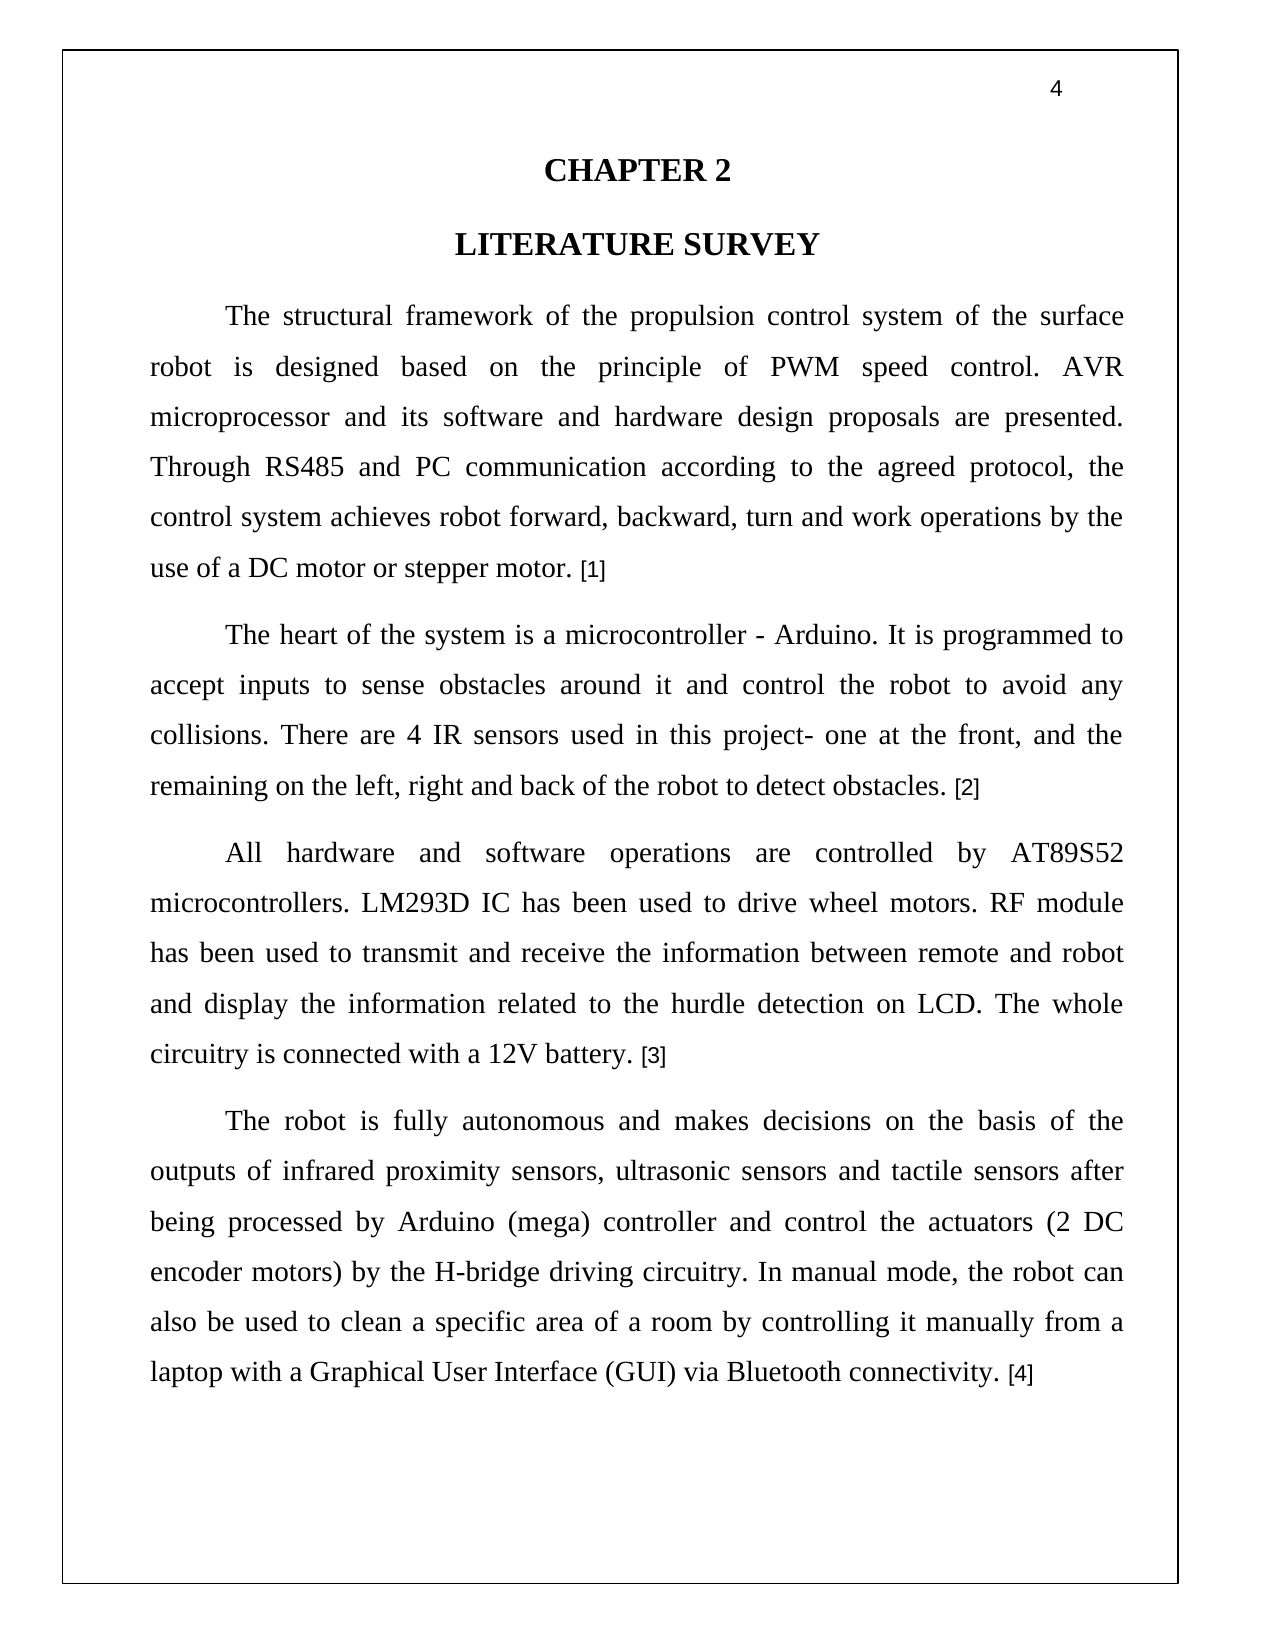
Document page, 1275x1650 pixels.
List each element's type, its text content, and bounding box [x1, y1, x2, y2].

text The heart of the system is a microcontroller - Arduino. It is programmed to accept inputs to sense obstacles around it and control the robot to avoid any collisions. There are 4 IR sensors used in this project- one at the front, and the remaining on the left, right and back of the robot to detect obstacles. [2] [150, 617, 1125, 801]
text All hardware and software operations are controlled by AT89S52 microcontrollers. LM293D IC has been used to drive wheel motors. RF module has been used to transmit and receive the information between remote and robot and display the information related to the hurdle detection on LCD. The whole circuitry is connected with a 12V battery. [3] [150, 835, 1125, 1069]
text The structural framework of the propulsion control system of the surface robot is designed based on the principle of PWM speed control. AVR microprocessor and its software and hardware design proposals are presented. Through RS485 and PC communication according to the agreed protocol, the control system achieves robot forward, backward, turn and work operations by the use of a DC motor or stepper motor. [1] [150, 298, 1125, 583]
text The robot is fully autonomous and makes decisions on the basis of the outputs of infrared proximity sensors, ultrasonic sensors and tactile sensors after being processed by Arduino (mega) controller and control the actuators (2 DC encoder motors) by the H-bridge driving circuitry. In manual mode, the robot can also be used to clean a specific area of a room by controlling it manually from a laptop with a Graphical User Interface (GUI) via Bluetooth connectivity. [4] [150, 1103, 1125, 1388]
text LITERATURE SURVEY [150, 224, 1125, 262]
text CHAPTER 2 [150, 150, 1125, 188]
